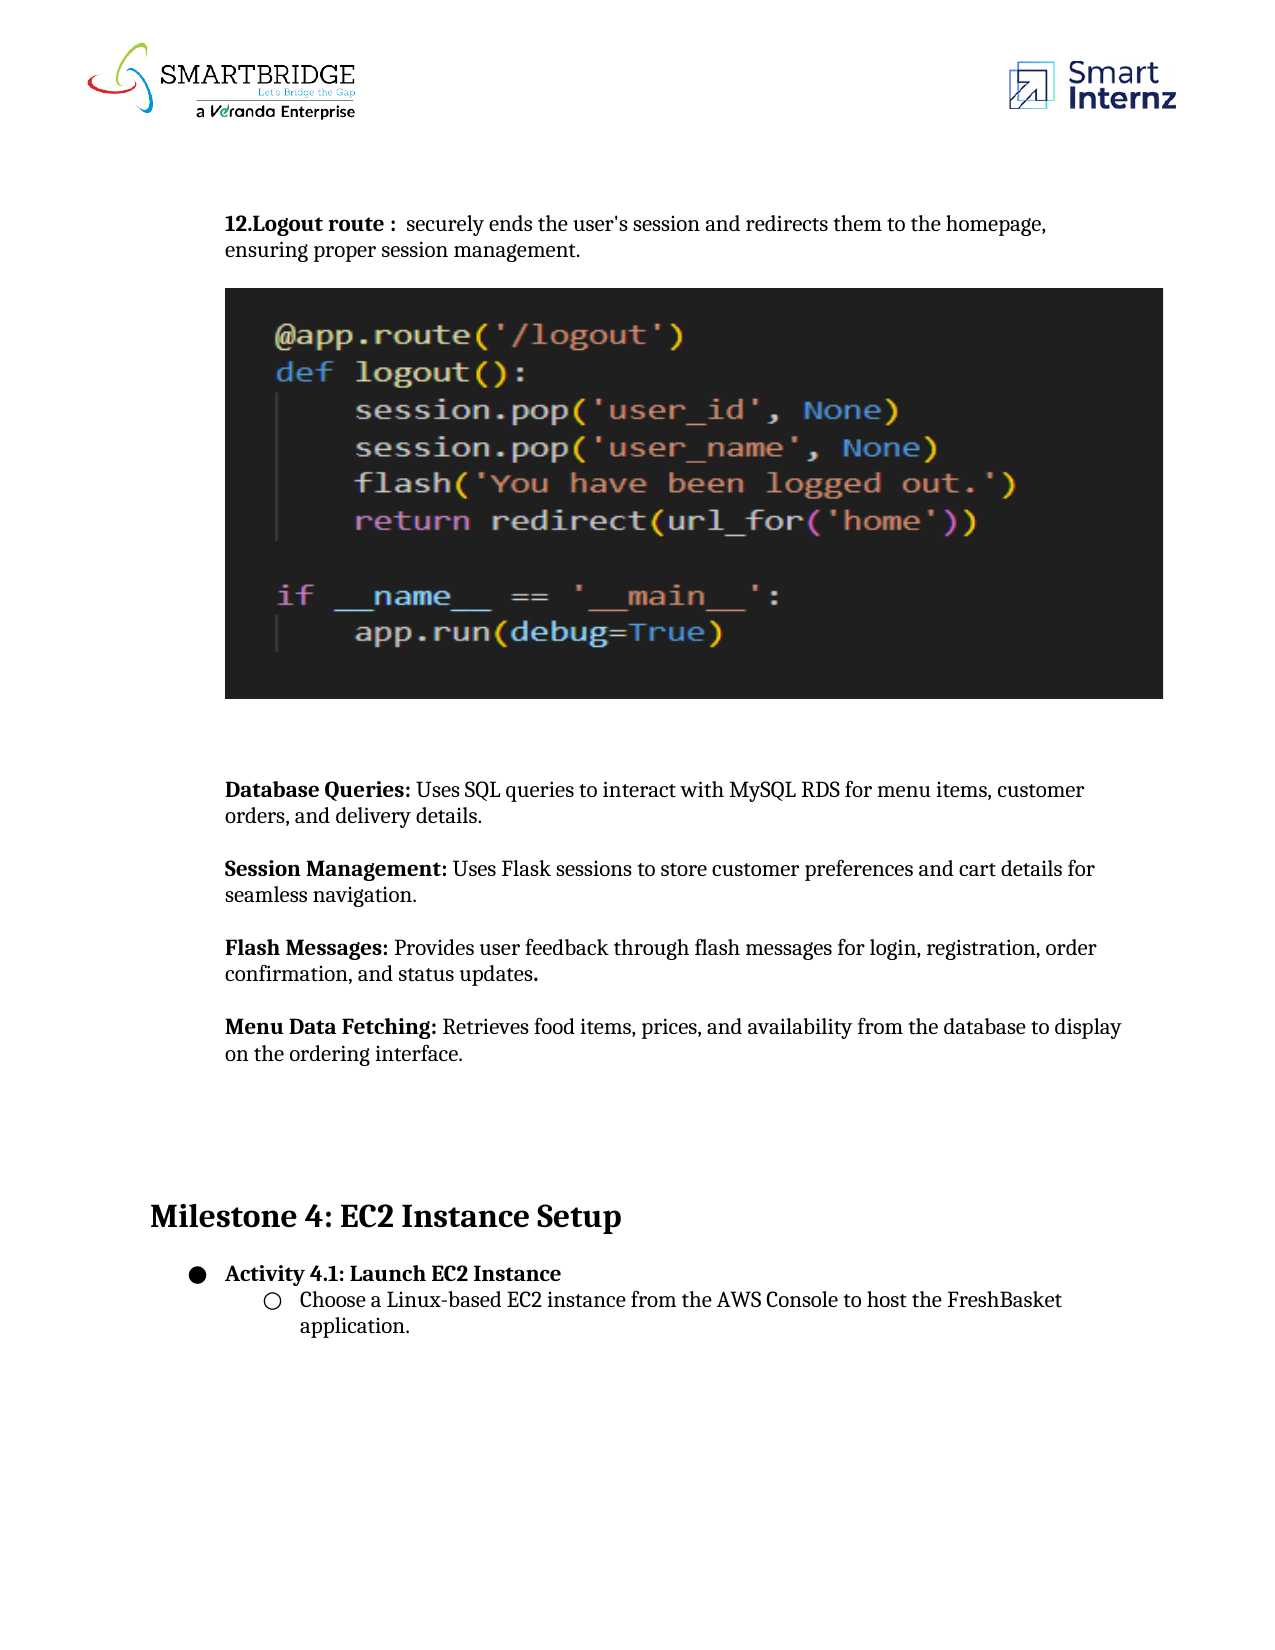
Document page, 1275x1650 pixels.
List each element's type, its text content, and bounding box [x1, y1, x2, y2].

picture [1004, 61, 1181, 109]
text 12.Logout route : securely ends the user's session and redirects them to the homepage, ensuring proper session management. [225, 210, 1125, 263]
list Activity 4.1: Launch EC2 Instance [187, 1260, 1125, 1287]
text Milestone 4: EC2 Instance Setup [150, 1197, 1125, 1235]
picture [225, 288, 1164, 699]
text Flash Messages: Provides user feedback through flash messages for login, registration, order confirmation, and status updates. [225, 935, 1125, 988]
list Choose a Linux-based EC2 instance from the AWS Console to host the FreshBasket application. [262, 1287, 1125, 1339]
text Session Management: Uses Flask sessions to store customer preferences and cart details for seamless navigation. [225, 856, 1125, 908]
text Menu Data Fetching: Retrieves food items, prices, and availability from the database to display on the ordering interface. [225, 1014, 1125, 1067]
text Database Queries: Uses SQL queries to interact with MySQL RDS for menu items, customer orders, and delivery details. [225, 777, 1125, 829]
picture [73, 20, 370, 142]
